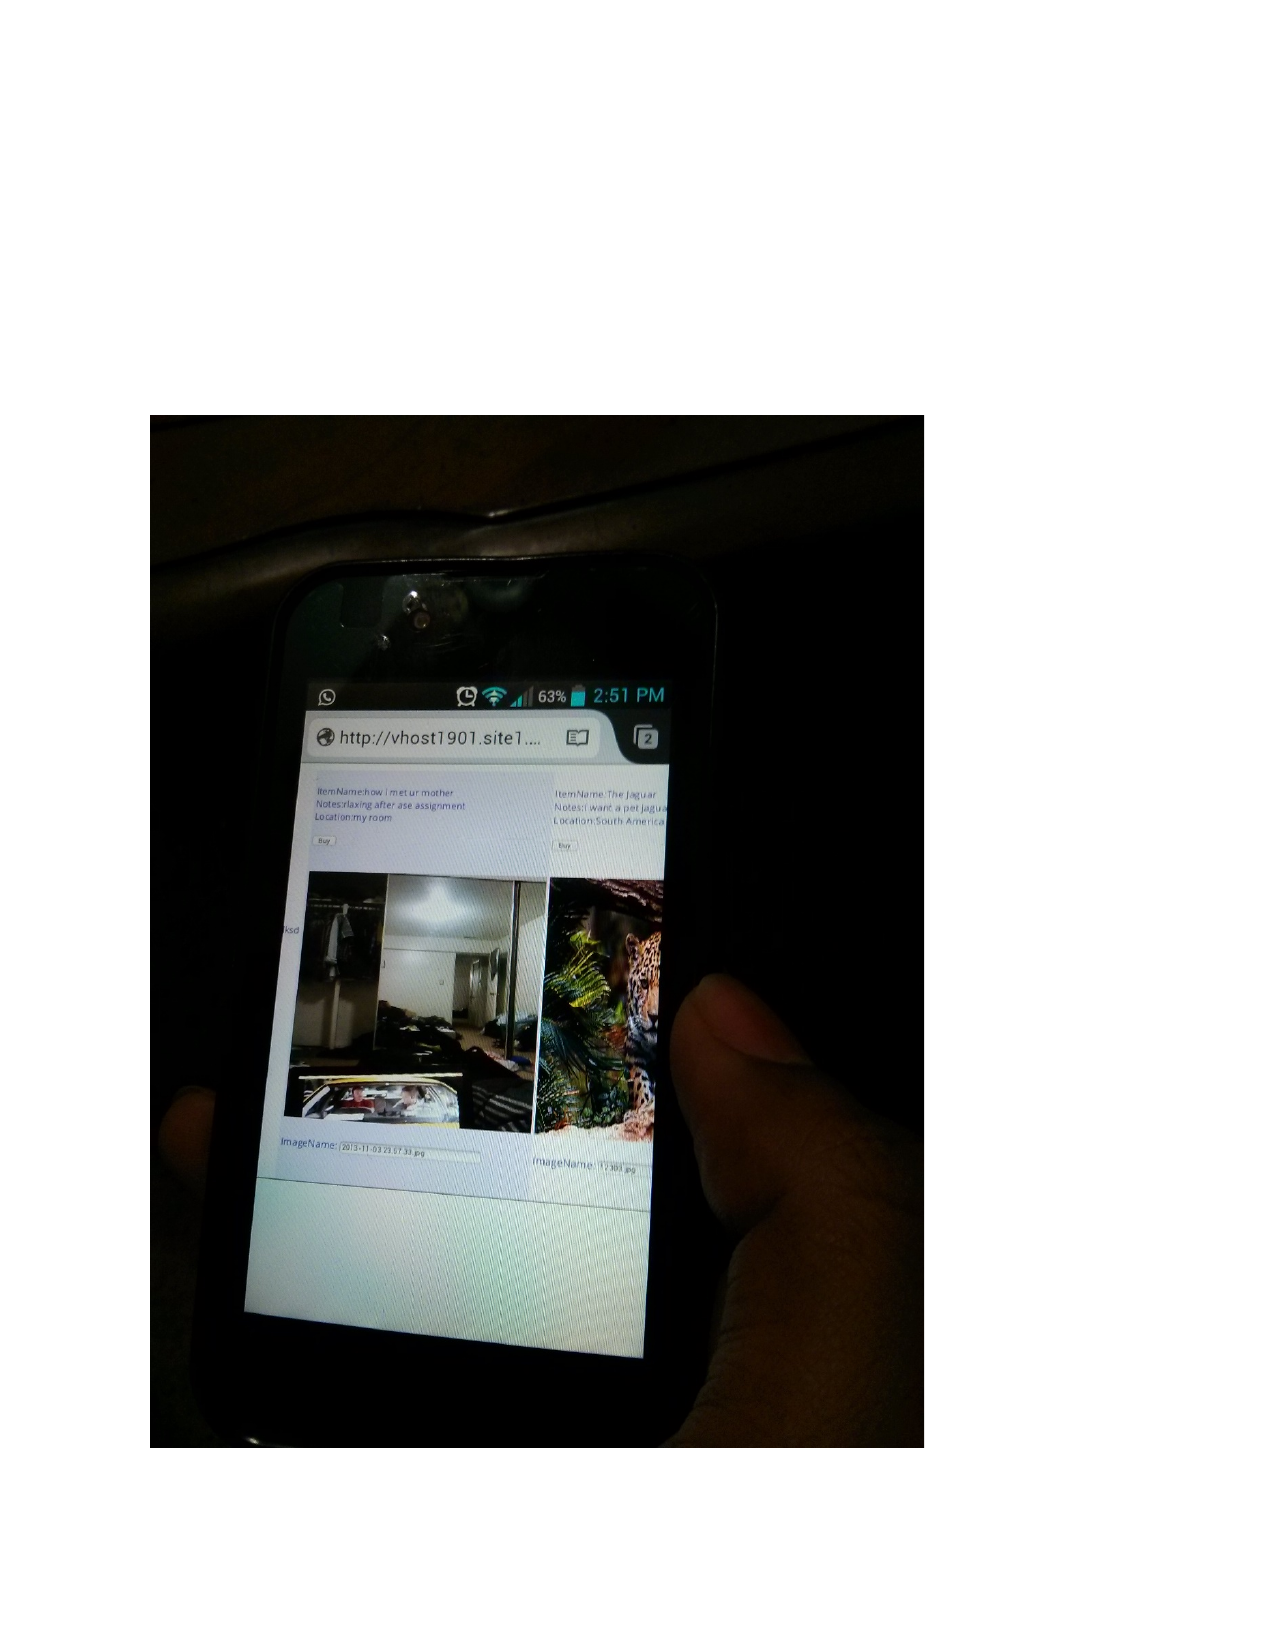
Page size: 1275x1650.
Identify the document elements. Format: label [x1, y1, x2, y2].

picture [150, 415, 925, 1448]
